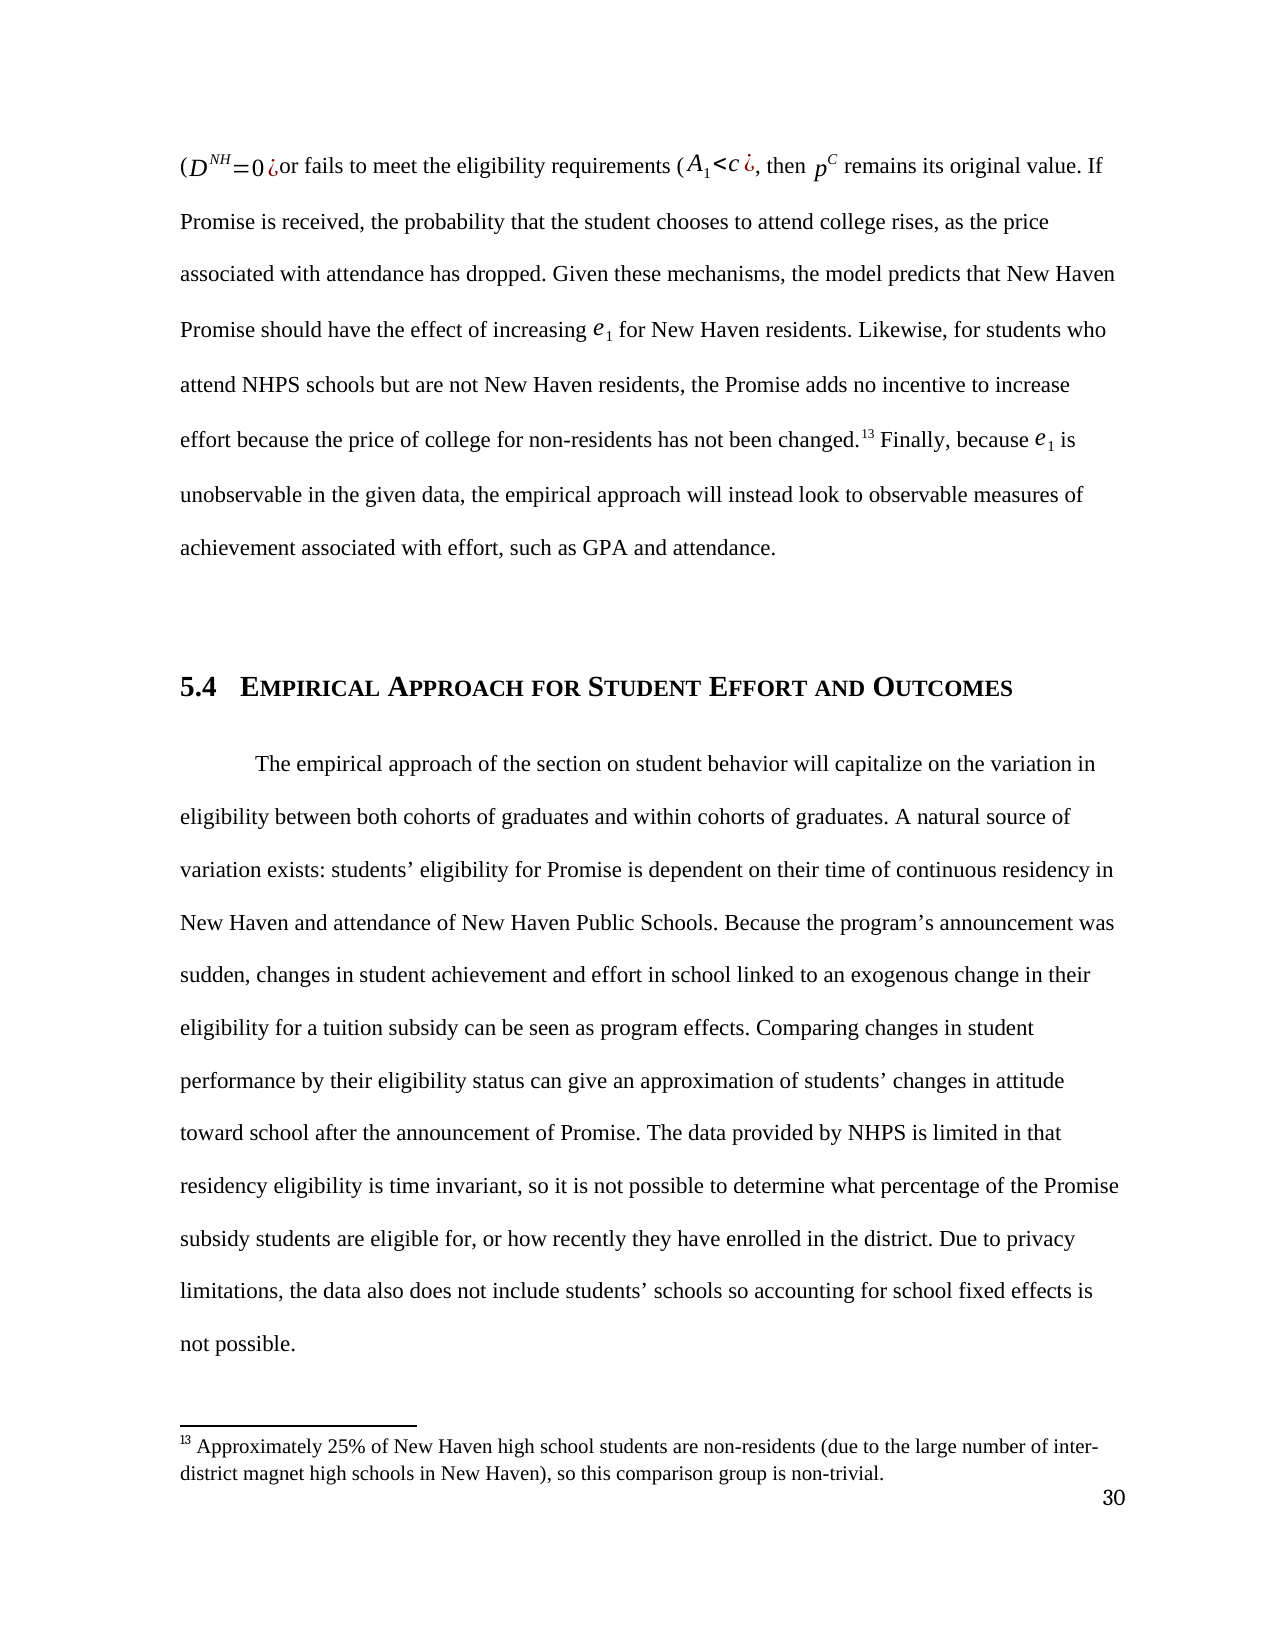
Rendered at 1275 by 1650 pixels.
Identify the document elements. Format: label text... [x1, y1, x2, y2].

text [180, 150, 1125, 560]
subtitle Empirical Approach for Student Effort and Outcomes [180, 669, 1125, 703]
text The empirical approach of the section on student behavior will capitalize on the variation in eligibility between both cohorts of graduates and within cohorts of graduates. A natural source of variation exists: students’ eligibility for Promise is dependent on their time of continuous residency in New Haven and attendance of New Haven Public Schools. Because the program’s announcement was sudden, changes in student achievement and effort in school linked to an exogenous change in their eligibility for a tuition subsidy can be seen as program effects. Comparing changes in student performance by their eligibility status can give an approximation of students’ changes in attitude toward school after the announcement of Promise. The data provided by NHPS is limited in that residency eligibility is time invariant, so it is not possible to determine what percentage of the Promise subsidy students are eligible for, or how recently they have enrolled in the district. Due to privacy limitations, the data also does not include students’ schools so accounting for school fixed effects is not possible. [180, 751, 1125, 1357]
